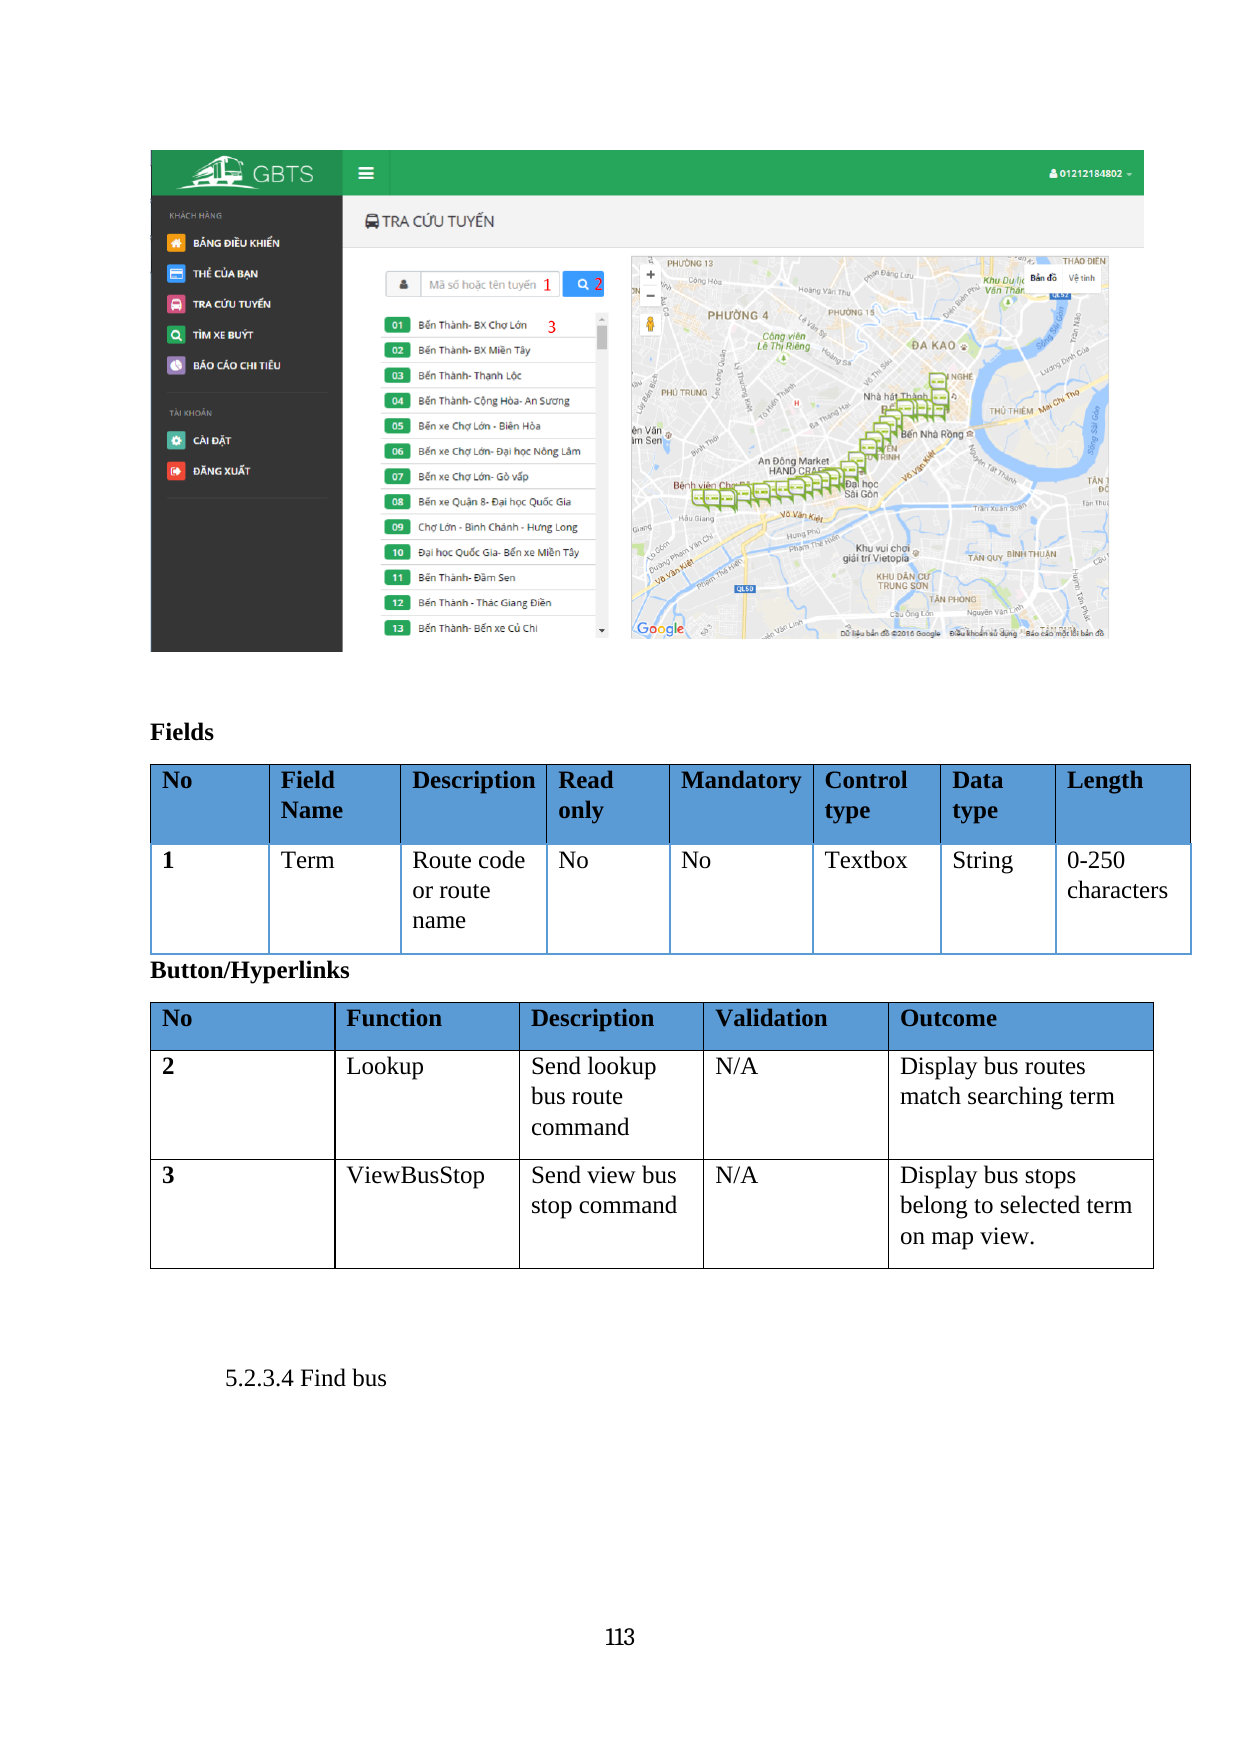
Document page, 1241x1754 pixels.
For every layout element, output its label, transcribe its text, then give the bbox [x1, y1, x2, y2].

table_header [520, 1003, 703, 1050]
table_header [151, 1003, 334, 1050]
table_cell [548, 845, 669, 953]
table_cell 1 [152, 845, 268, 953]
table_header No [151, 765, 269, 843]
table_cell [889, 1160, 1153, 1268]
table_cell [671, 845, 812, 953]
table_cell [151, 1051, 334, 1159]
picture [150, 150, 1144, 652]
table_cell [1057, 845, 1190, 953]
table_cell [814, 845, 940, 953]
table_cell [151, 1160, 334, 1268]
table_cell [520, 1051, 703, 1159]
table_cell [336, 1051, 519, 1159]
table_header Field Name [270, 765, 400, 843]
table_header Description [401, 765, 546, 843]
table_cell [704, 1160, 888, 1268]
table_header Read only [547, 765, 669, 843]
table_header Data type [941, 765, 1055, 843]
text 5.2.3.4 Find bus [150, 1363, 1090, 1392]
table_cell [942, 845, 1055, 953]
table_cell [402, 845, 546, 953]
text Button/Hyperlinks [150, 955, 1090, 983]
table_header Mandatory [670, 765, 813, 843]
table_cell Term [270, 845, 400, 953]
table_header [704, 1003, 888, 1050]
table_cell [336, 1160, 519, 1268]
text Fields [150, 717, 1090, 746]
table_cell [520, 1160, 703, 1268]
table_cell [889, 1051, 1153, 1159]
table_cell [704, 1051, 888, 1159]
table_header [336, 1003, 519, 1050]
table_header Length [1056, 765, 1190, 843]
table_header Control type [814, 765, 940, 843]
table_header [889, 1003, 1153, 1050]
